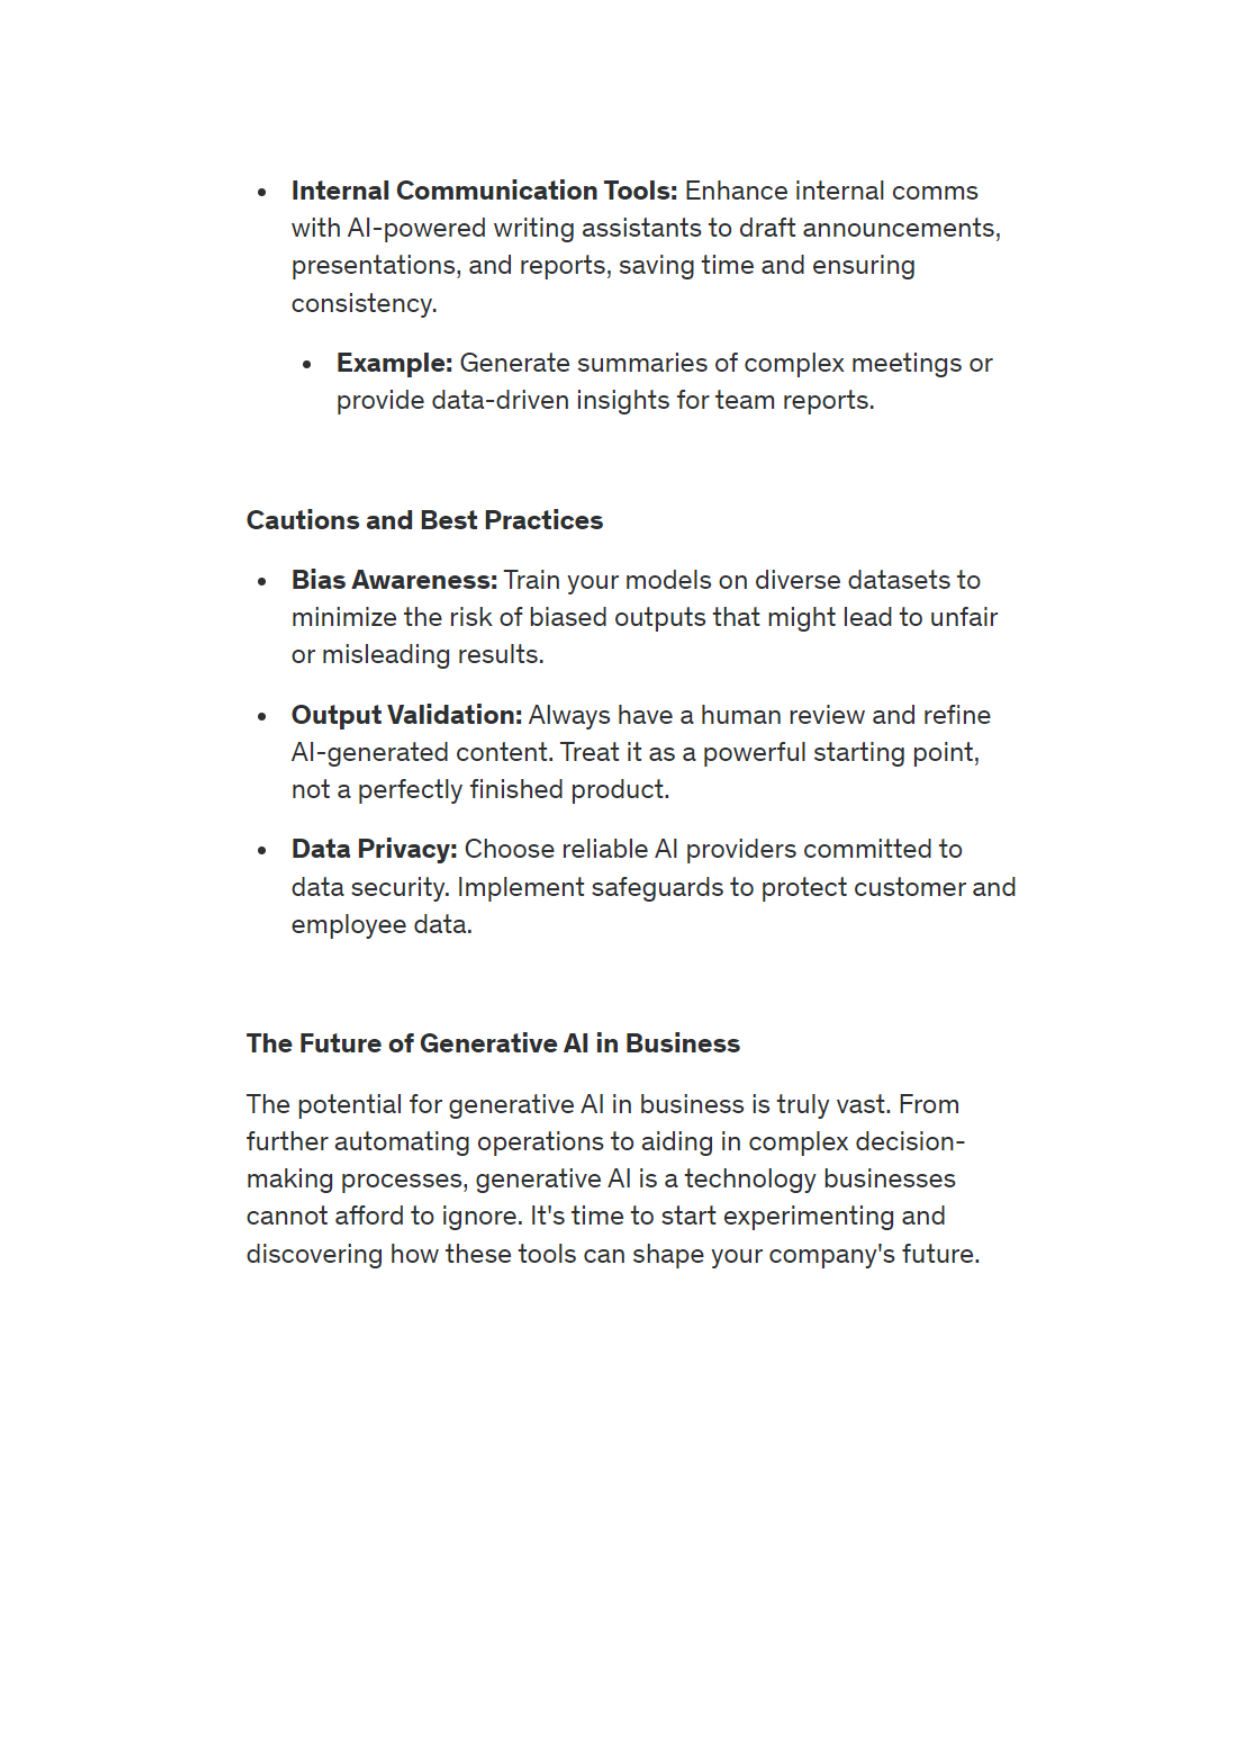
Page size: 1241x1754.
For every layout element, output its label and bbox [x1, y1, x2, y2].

picture [150, 150, 1091, 1309]
